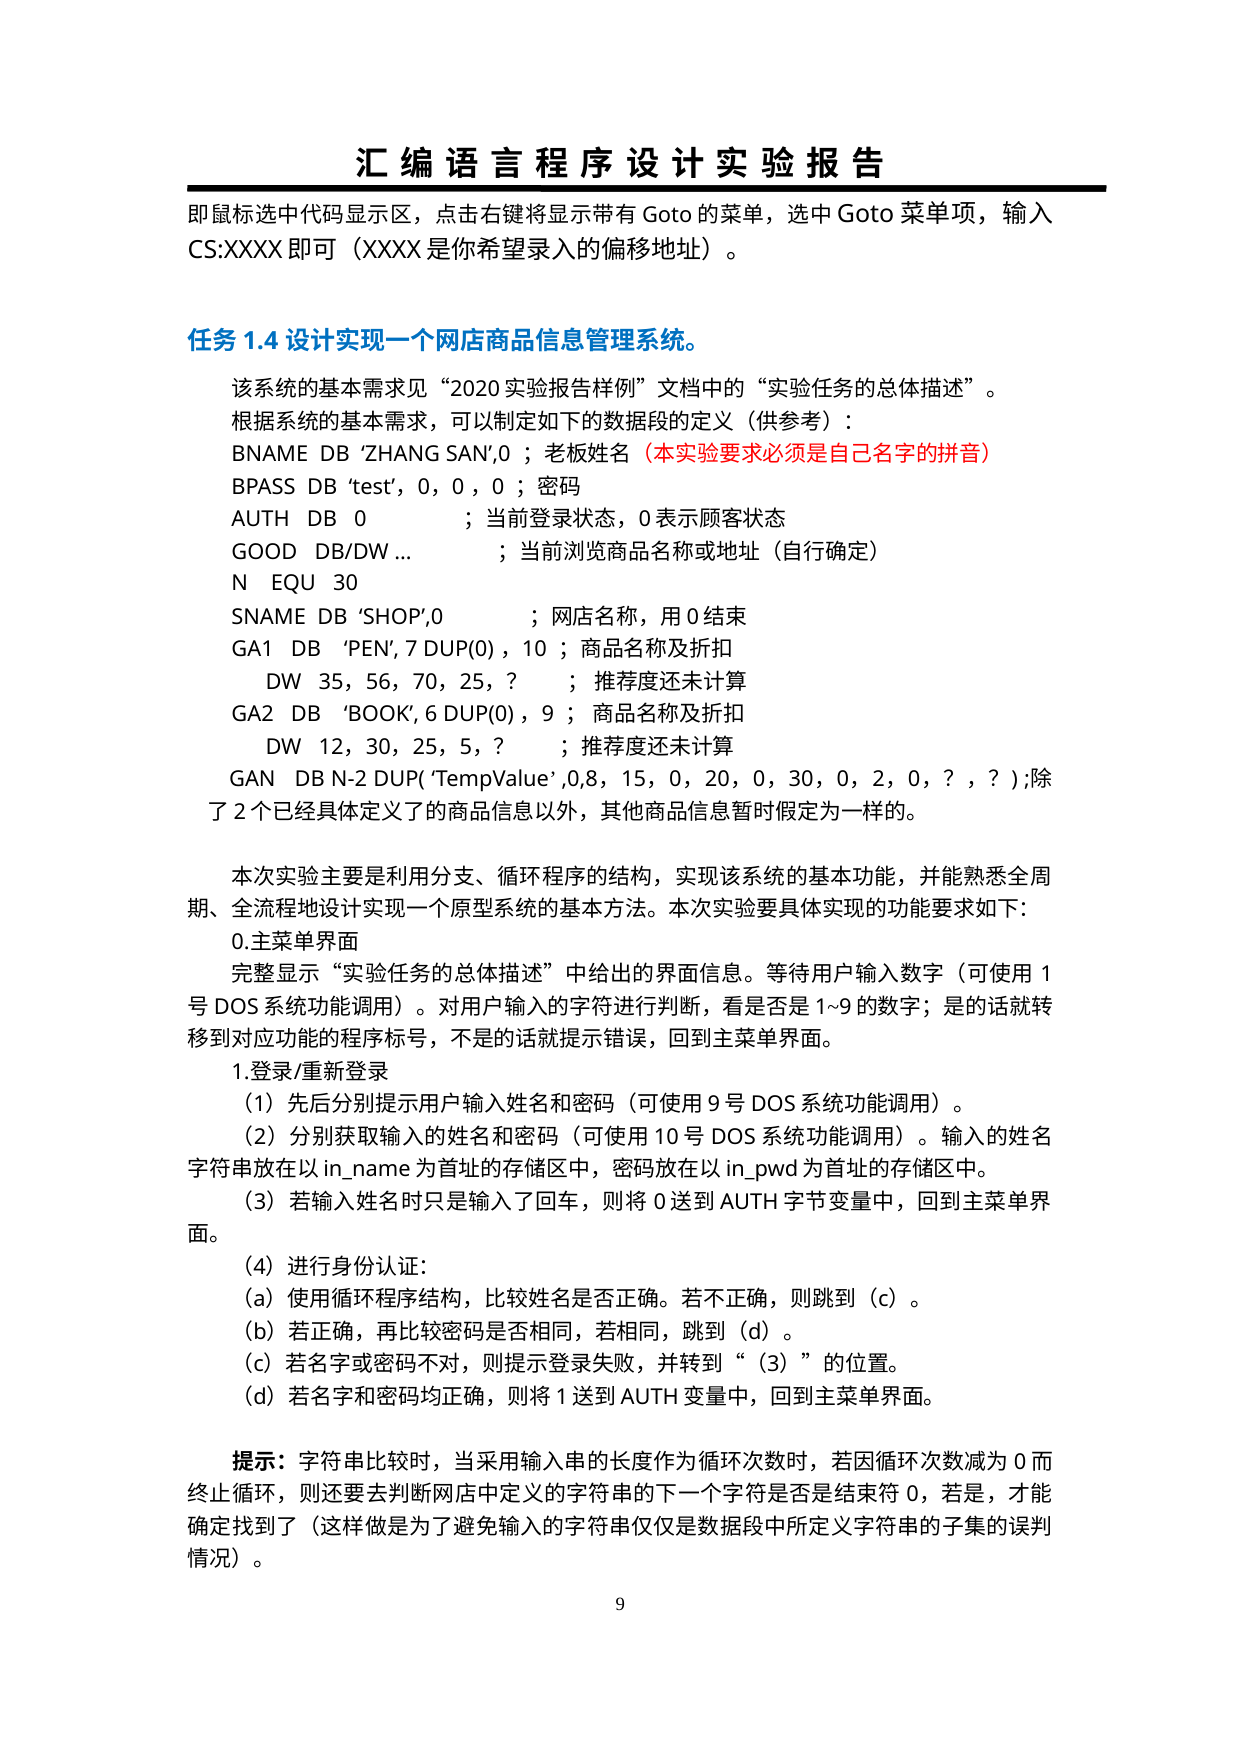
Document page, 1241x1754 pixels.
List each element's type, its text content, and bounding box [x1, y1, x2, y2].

text BPASS DB ‘test’，0，0 ，0 ；密码 [187, 468, 1053, 501]
text DW 35，56，70，25，？ ； 推荐度还未计算 [187, 663, 1053, 696]
text （b）若正确，再比较密码是否相同，若相同，跳到（d）。 [187, 1313, 1053, 1346]
text 提示：字符串比较时，当采用输入串的长度作为循环次数时，若因循环次数减为0而终止循环，则还要去判断网店中定义的字符串的下一个字符是否是结束符0，若是，才能确定找到了（这样做是为了避免输入的字符串仅仅是数据段中所定义字符串的子集的误判情况）。 [187, 1443, 1053, 1573]
text （d）若名字和密码均正确，则将1送到AUTH变量中，回到主菜单界面。 [231, 1378, 1053, 1411]
text N EQU 30 [187, 566, 1053, 598]
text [187, 194, 1053, 266]
text DW 12，30，25，5，？ ；推荐度还未计算 [187, 728, 1053, 761]
text （a）使用循环程序结构，比较姓名是否正确。若不正确，则跳到（c）。 [187, 1281, 1053, 1313]
text SNAME DB ‘SHOP’,0 ；网店名称，用0结束 [187, 598, 1053, 631]
text （3）若输入姓名时只是输入了回车，则将0送到AUTH字节变量中，回到主菜单界面。 [187, 1183, 1053, 1248]
text （2）分别获取输入的姓名和密码（可使用10号DOS系统功能调用）。输入的姓名字符串放在以in_name为首址的存储区中，密码放在以in_pwd为首址的存储区中。 [187, 1118, 1053, 1183]
text 根据系统的基本需求，可以制定如下的数据段的定义（供参考）： [187, 403, 1053, 436]
text 该系统的基本需求见“2020实验报告样例”文档中的“实验任务的总体描述”。 [187, 371, 1053, 403]
text 1.登录/重新登录 [187, 1053, 1053, 1086]
text GA1 DB ‘PEN’, 7 DUP(0) ，10 ；商品名称及折扣 [187, 631, 1053, 663]
text （4）进行身份认证： [187, 1248, 1053, 1281]
text （c）若名字或密码不对，则提示登录失败，并转到“（3）”的位置。 [187, 1346, 1053, 1378]
text （1）先后分别提示用户输入姓名和密码（可使用9号DOS系统功能调用）。 [187, 1086, 1053, 1118]
text 本次实验主要是利用分支、循环程序的结构，实现该系统的基本功能，并能熟悉全周期、全流程地设计实现一个原型系统的基本方法。本次实验要具体实现的功能要求如下： [187, 858, 1053, 923]
text 任务1.4 设计实现一个网店商品信息管理系统。 [187, 306, 1053, 371]
text 完整显示“实验任务的总体描述”中给出的界面信息。等待用户输入数字（可使用1号DOS系统功能调用）。对用户输入的字符进行判断，看是否是1~9的数字；是的话就转移到对应功能的程序标号，不是的话就提示错误，回到主菜单界面。 [187, 956, 1053, 1053]
text GOOD DB/DW … ；当前浏览商品名称或地址（自行确定） [187, 533, 1053, 566]
text 0.主菜单界面 [187, 923, 1053, 956]
text GA2 DB ‘BOOK’, 6 DUP(0) ，9 ； 商品名称及折扣 [187, 696, 1053, 728]
text BNAME DB ‘ZHANG SAN’,0 ；老板姓名（本实验要求必须是自己名字的拼音） [187, 436, 1053, 468]
text AUTH DB 0 ；当前登录状态，0表示顾客状态 [187, 501, 1053, 533]
text GAN DB N-2 DUP( ‘TempValue’ ,0,8，15，0，20，0，30，0，2，0，？，？) ;除了2个已经具体定义了的商品信息以外，其他商品信息暂时假定为一样的。 [207, 761, 1053, 826]
